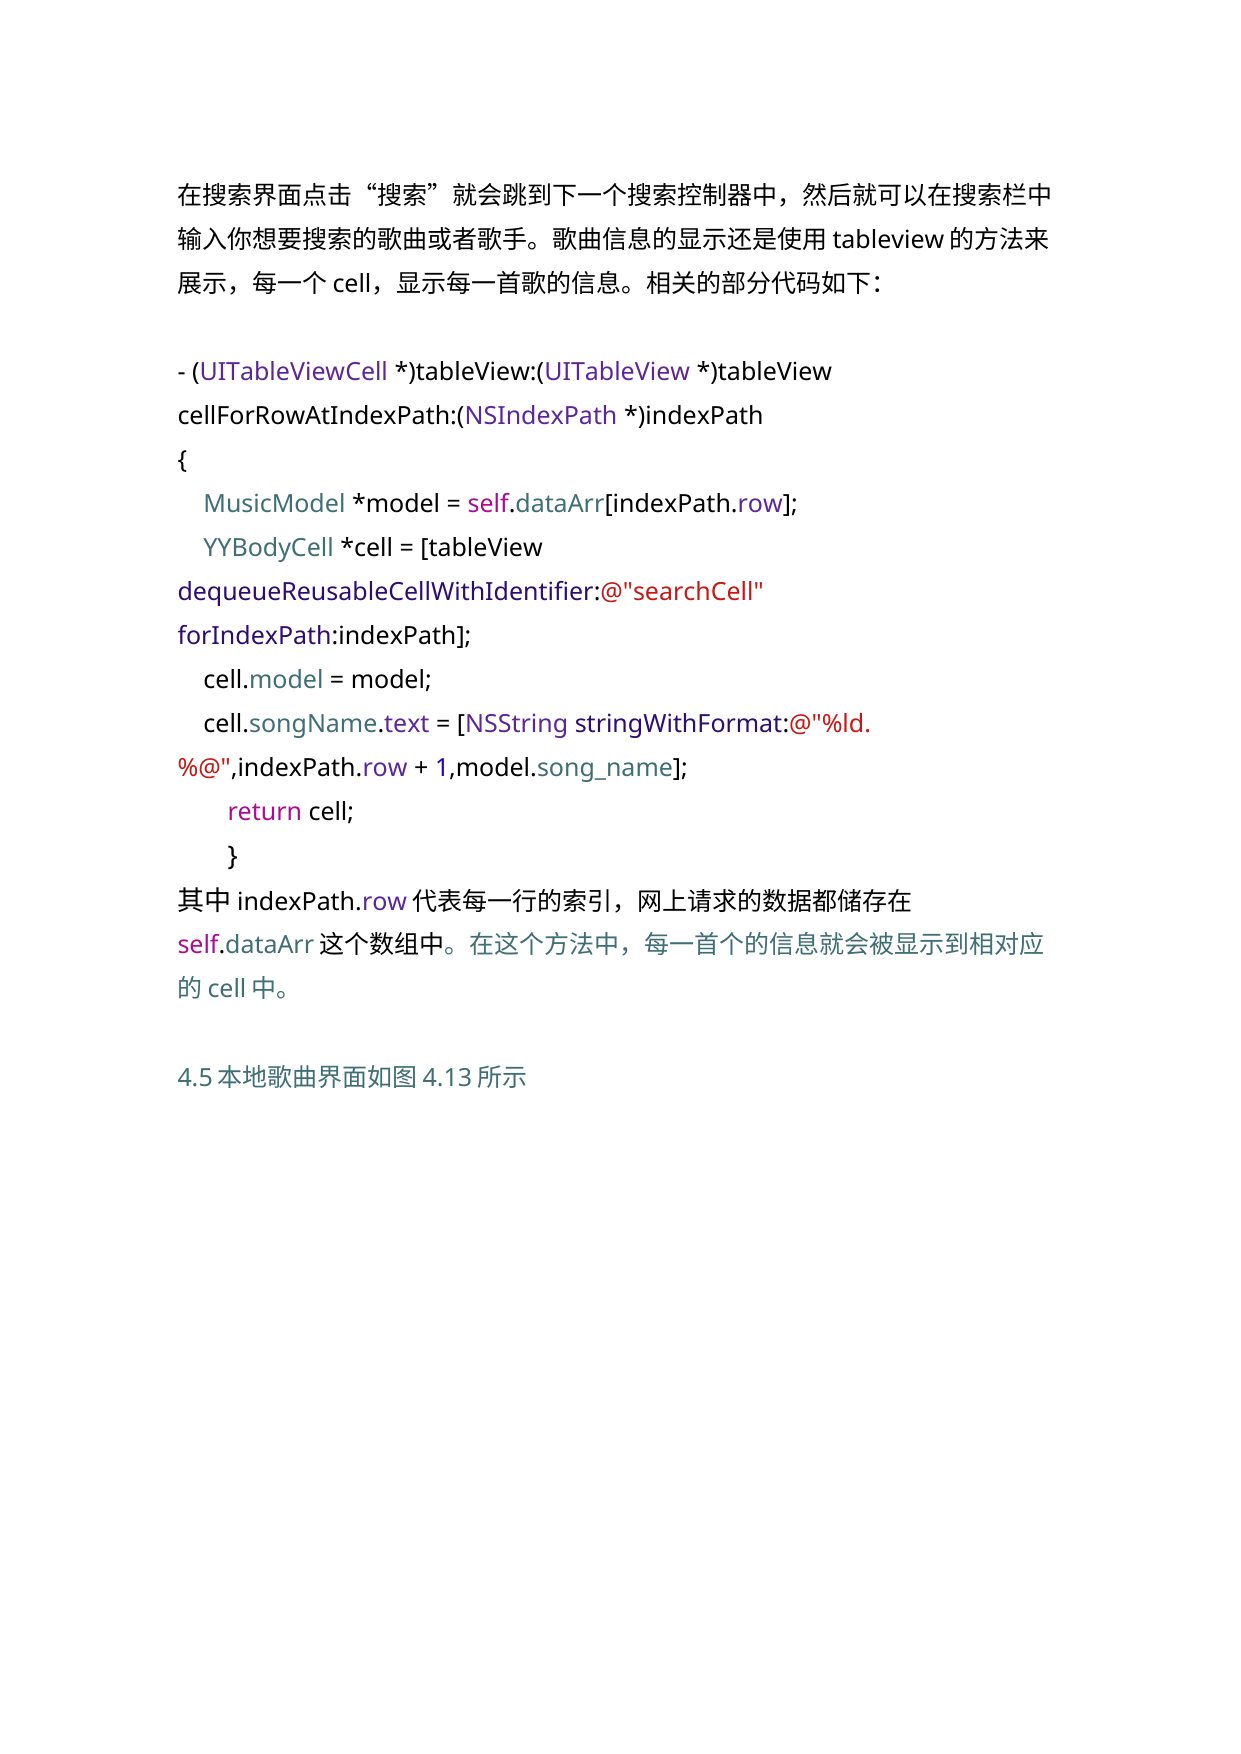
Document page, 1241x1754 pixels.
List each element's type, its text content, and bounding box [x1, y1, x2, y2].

text 在搜索界面点击“搜索”就会跳到下一个搜索控制器中，然后就可以在搜索栏中输入你想要搜索的歌曲或者歌手。歌曲信息的显示还是使用tableview的方法来展示，每一个cell，显示每一首歌的信息。相关的部分代码如下： [177, 172, 1053, 304]
text } [177, 833, 1053, 877]
text cell.model = model; [177, 657, 1053, 701]
text return cell; [177, 789, 1053, 833]
text cell.songName.text = [NSString stringWithFormat:@"%ld. %@",indexPath.row + 1,model.song_name]; [177, 701, 1053, 789]
text YYBodyCell *cell = [tableView dequeueReusableCellWithIdentifier:@"searchCell" forIndexPath:indexPath]; [177, 524, 1053, 657]
text MusicModel *model = self.dataArr[indexPath.row]; [177, 480, 1053, 524]
text - (UITableViewCell *)tableView:(UITableView *)tableView cellForRowAtIndexPath:(NSIndexPath *)indexPath [177, 348, 1053, 436]
text 其中indexPath.row代表每一行的索引，网上请求的数据都储存在self.dataArr这个数组中。在这个方法中，每一首个的信息就会被显示到相对应的cell中。 [177, 877, 1053, 1009]
text { [177, 436, 1053, 480]
text 4.5本地歌曲界面如图4.13所示 [177, 1053, 1053, 1097]
